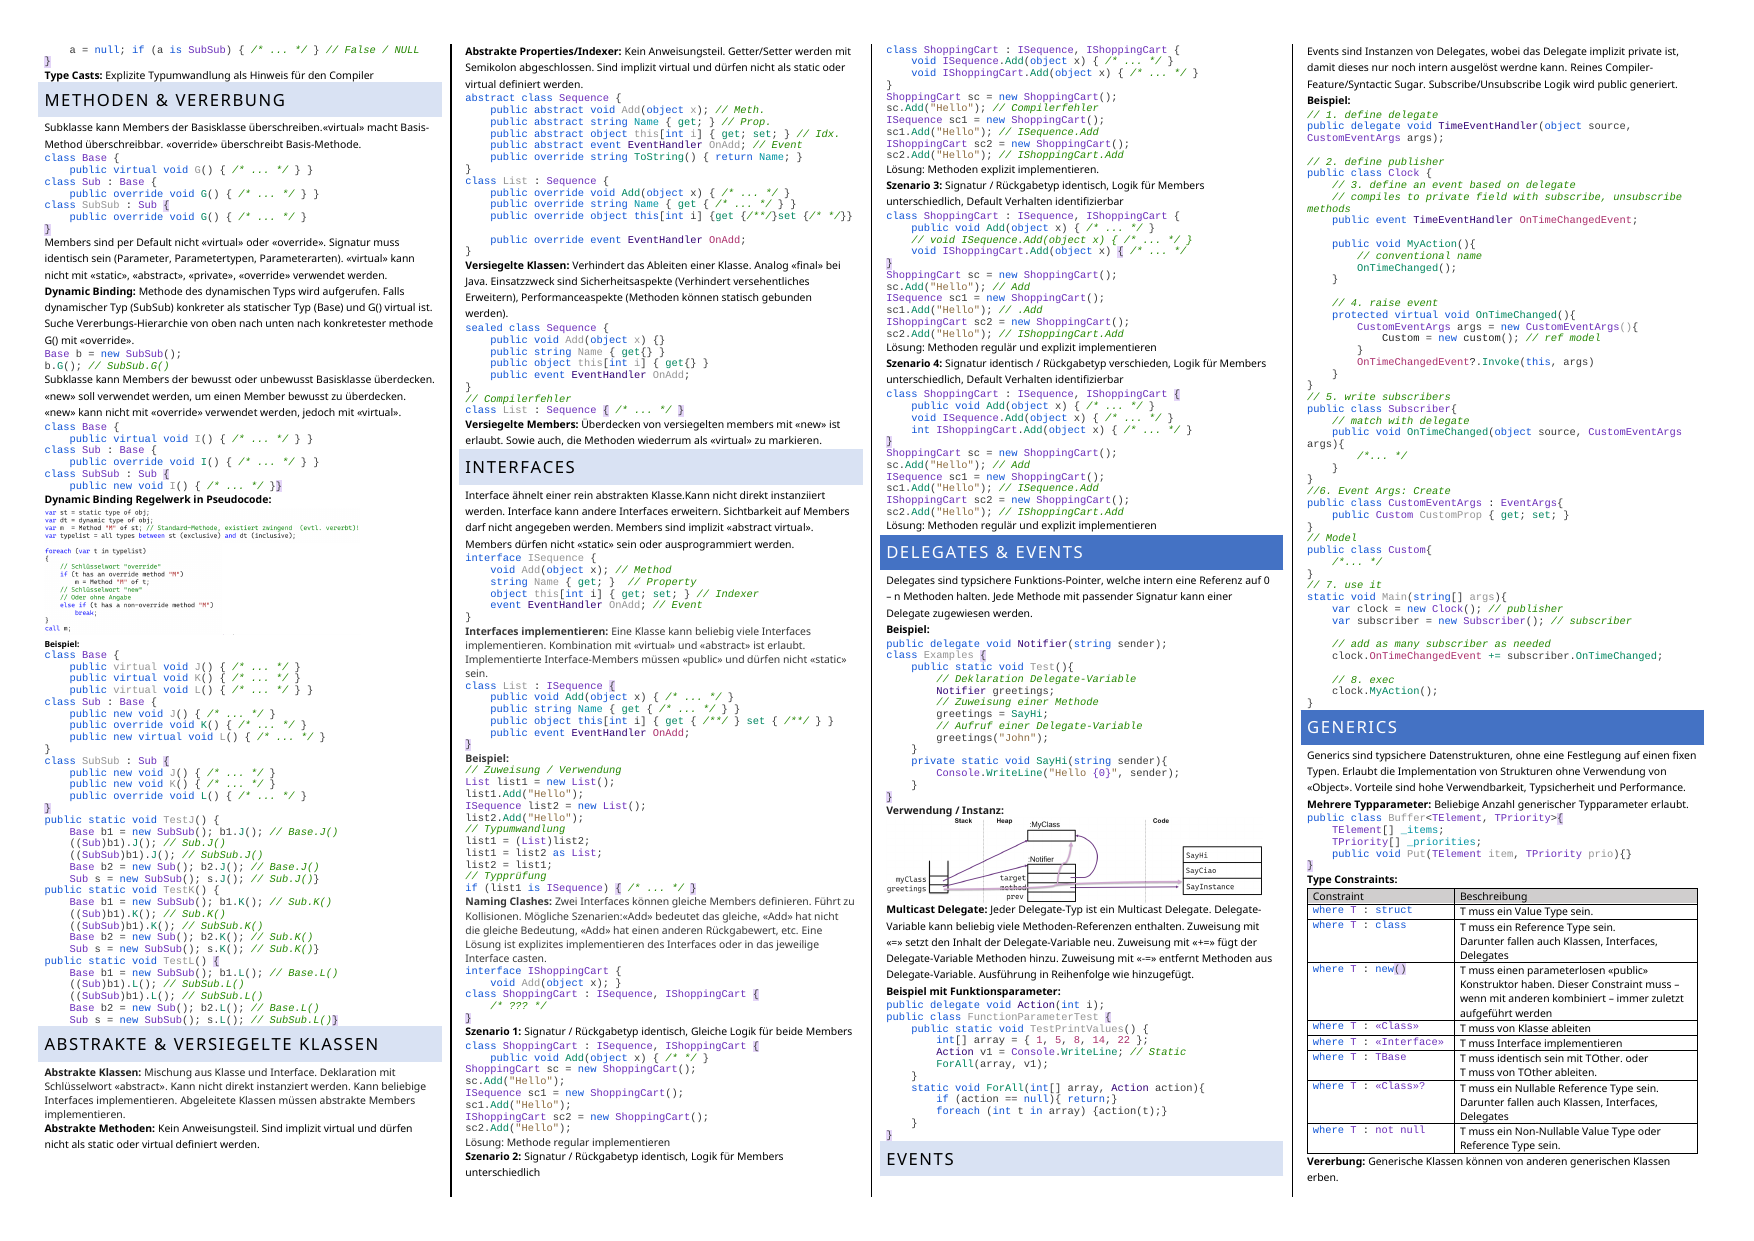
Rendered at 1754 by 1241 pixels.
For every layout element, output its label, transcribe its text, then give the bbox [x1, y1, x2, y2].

table_cell where T : struct [1308, 905, 1454, 919]
text Base b = new SubSub(); b.G(); // SubSub.G() [44, 349, 436, 373]
text class List : ISequence { public void Add(object x) { /* ... */ } public string Name { get { /* ... */ } } public object this[int i] { get { /**/ } set { /**/ } } public event EventHandler OnAdd; } [465, 680, 856, 751]
text ShoppingCart sc = new ShoppingCart(); sc.Add("Hello"); // Add ISequence sc1 = new ShoppingCart(); sc1.Add("Hello"); // ISequence.Add IShoppingCart sc2 = new ShoppingCart(); sc2.Add("Hello"); // IShoppingCart.Add [886, 448, 1277, 518]
text class Base { public virtual void J() { /* ... */ } public virtual void K() { /* ... */ } public virtual void L() { /* ... */ } } class Sub : Base { public new void J() { /* ... */ } public override void K() { /* ... */ } public new virtual void L() { /* ... */ } } class SubSub : Sub { public new void J() { /* ... */ } public new void K() { /* ... */ } public override void L() { /* ... */ } } [44, 650, 436, 814]
text Versiegelte Members: Überdecken von versiegelten members mit «new» ist erlaubt. Sowie auch, die Methoden wiederrum als «virtual» zu markieren. [465, 417, 856, 447]
text class Base { public virtual void I() { /* ... */ } } class Sub : Base { public override void I() { /* ... */ } } class SubSub : Sub { public new void I() { /* ... */ }} [44, 422, 436, 492]
text Type Constraints: [1307, 872, 1698, 886]
text Abstrakte Methoden: Kein Anweisungsteil. Sind implizit virtual und dürfen nicht als static oder virtual definiert werden. [44, 1122, 436, 1152]
text ShoppingCart sc = new ShoppingCart(); sc.Add("Hello"); ISequence sc1 = new ShoppingCart(); sc1.Add("Hello"); IShoppingCart sc2 = new ShoppingCart(); sc2.Add("Hello"); [465, 1064, 856, 1135]
table_cell where T : «Class» [1308, 1021, 1454, 1035]
text // Zuweisung / Verwendung List list1 = new List(); list1.Add("Hello"); ISequence list2 = new List(); list2.Add("Hello"); // Typumwandlung list1 = (List)list2; list1 = list2 as List; list2 = list1; // Typprüfung if (list1 is ISequence) { /* ... */ } [465, 765, 856, 895]
picture [886, 817, 1263, 903]
text class ShoppingCart : ISequence, IShoppingCart { public void Add(object x) { /* */ } [465, 1041, 856, 1064]
text interface IShoppingCart { void Add(object x); } class ShoppingCart : ISequence, IShoppingCart { /* ??? */ } [465, 966, 856, 1024]
text ShoppingCart sc = new ShoppingCart(); sc.Add("Hello"); // Add ISequence sc1 = new ShoppingCart(); sc1.Add("Hello"); // .Add IShoppingCart sc2 = new ShoppingCart(); sc2.Add("Hello"); // IShoppingCart.Add [886, 270, 1277, 340]
subtitle methoden & Vererbung [44, 88, 436, 111]
text Multicast Delegate: Jeder Delegate-Typ ist ein Multicast Delegate. Delegate-Variable kann beliebig viele Methoden-Referenzen enthalten. Zuweisung mit «=» setzt den Inhalt der Delegate-Variable neu. Zuweisung mit «+=» fügt der Delegate-Variable Methoden hinzu. Zuweisung mit «-=» entfernt Methoden aus Delegate-Variable. Ausführung in Reihenfolge wie hinzugefügt. [886, 902, 1277, 982]
subtitle generics [1307, 716, 1698, 739]
text class ShoppingCart : ISequence, IShoppingCart { public void Add(object x) { /* ... */ } // void ISequence.Add(object x) { /* ... */ } void IShoppingCart.Add(object x) { /* ... */ } [886, 211, 1277, 270]
text Szenario 1: Signatur / Rückgabetyp identisch, Gleiche Logik für beide Members [465, 1024, 856, 1038]
text ShoppingCart sc = new ShoppingCart(); sc.Add("Hello"); // Compilerfehler ISequence sc1 = new ShoppingCart(); sc1.Add("Hello"); // ISequence.Add IShoppingCart sc2 = new ShoppingCart(); sc2.Add("Hello"); // IShoppingCart.Add [886, 91, 1277, 162]
text Abstrakte Klassen: Mischung aus Klasse und Interface. Deklaration mit Schlüsselwort «abstract». Kann nicht direkt instanziert werden. Kann beliebige Interfaces implementieren. Abgeleitete Klassen müssen abstrakte Members implementieren. [44, 1065, 436, 1122]
table_cell T muss ein Non-Nullable Value Type oder Reference Type sein. [1455, 1124, 1697, 1153]
table_cell where T : «Class»? [1308, 1081, 1454, 1123]
text Subklasse kann Members der bewusst oder unbewusst Basisklasse überdecken. «new» soll verwendet werden, um einen Member bewusst zu überdecken. «new» kann nicht mit «override» verwendet werden, jedoch mit «virtual». [44, 373, 436, 419]
subtitle events [886, 1148, 1277, 1170]
text class Base { public virtual void G() { /* ... */ } } class Sub : Base { public override void G() { /* ... */ } } class SubSub : Sub { public override void G() { /* ... */ } } [44, 153, 436, 236]
text Interface ähnelt einer rein abstrakten Klasse.Kann nicht direkt instanziiert werden. Interface kann andere Interfaces erweitern. Sichtbarkeit auf Members darf nicht angegeben werden. Members sind implizit «abstract virtual». Members dürfen nicht «static» sein oder ausprogrammiert werden. [465, 488, 856, 551]
table_cell T muss ein Reference Type sein. Darunter fallen auch Klassen, Interfaces, Delegates [1455, 920, 1697, 962]
text public delegate void Notifier(string sender); class Examples { public static void Test(){ // Deklaration Delegate-Variable Notifier greetings; // Zuweisung einer Methode greetings = SayHi; // Aufruf einer Delegate-Variable greetings("John"); } private static void SayHi(string sender){ Console.WriteLine("Hello {0}", sender); } } [886, 638, 1277, 803]
text interface ISequence { void Add(object x); // Method string Name { get; } // Property object this[int i] { get; set; } // Indexer event EventHandler OnAdd; // Event } [465, 553, 856, 624]
table_header Constraint [1308, 889, 1454, 903]
table_cell T muss einen parameterlosen «public» Konstruktor haben. Dieser Constraint muss – wenn mit anderen kombiniert – immer zuletzt aufgeführt werden [1455, 963, 1697, 1020]
text // 1. define delegate public delegate void TimeEventHandler(object source, CustomEventArgs args); // 2. define publisher public class Clock { // 3. define an event based on delegate // compiles to private field with subscribe, unsubscribe methods public event TimeEventHandler OnTimeChangedEvent; public void MyAction(){ // conventional name OnTimeChanged(); } // 4. raise event protected virtual void OnTimeChanged(){ CustomEventArgs args = new CustomEventArgs(){ Custom = new custom(); // ref model } OnTimeChangedEvent?.Invoke(this, args) } } // 5. write subscribers public class Subscriber{ // match with delegate public void OnTimeChanged(object source, CustomEventArgs args){ /*... */ } } //6. Event Args: Create public class CustomEventArgs : EventArgs{ public Custom CustomProp { get; set; } } // Model public class Custom{ /*... */ } // 7. use it static void Main(string[] args){ var clock = new Clock(); // publisher var subscriber = new Subscriber(); // subscriber // add as many subscriber as needed clock.OnTimeChangedEvent += subscriber.OnTimeChanged; // 8. exec clock.MyAction(); } [1307, 109, 1698, 710]
text class ShoppingCart : ISequence, IShoppingCart { public void Add(object x) { /* ... */ } void ISequence.Add(object x) { /* ... */ } int IShoppingCart.Add(object x) { /* ... */ } } [886, 389, 1277, 448]
table_header Beschreibung [1455, 889, 1697, 903]
text Lösung: Methoden explizit implementieren. [886, 162, 1277, 176]
text Szenario 3: Signatur / Rückgabetyp identisch, Logik für Members unterschiedlich, Default Verhalten identifizierbar [886, 178, 1277, 209]
text Verwendung / Instanz: [886, 803, 1277, 817]
subtitle abstrakte & versiegelte klassen [44, 1033, 436, 1055]
table_cell where T : new() [1308, 963, 1454, 1020]
text Mehrere Typparameter: Beliebige Anzahl generischer Typparameter erlaubt. [1307, 797, 1698, 811]
text Subklasse kann Members der Basisklasse überschreiben.«virtual» macht Basis-Method überschreibbar. «override» überschreibt Basis-Methode. [44, 121, 436, 151]
text Versiegelte Klassen: Verhindert das Ableiten einer Klasse. Analog «final» bei Java. Einsatzzweck sind Sicherheitsaspekte (Verhindert versehentliches Erweitern), Performanceaspekte (Methoden können statisch gebunden werden). [465, 258, 856, 321]
text sealed class Sequence { public void Add(object x) {} public string Name { get{} } public object this[int i] { get{} } public event EventHandler OnAdd; } // Compilerfehler class List : Sequence { /* ... */ } [465, 323, 856, 417]
text public class Buffer<TElement, TPriority>{ TElement[] _items; TPriority[] _priorities; public void Put(TElement item, TPriority prio){} } [1307, 813, 1698, 872]
table_cell T muss identisch sein mit TOther. oder T muss von TOther ableiten. [1455, 1051, 1697, 1080]
text Generics sind typsichere Datenstrukturen, ohne eine Festlegung auf einen fixen Typen. Erlaubt die Implementation von Strukturen ohne Verwendung von «Object». Vorteile sind hohe Verwendbarkeit, Typsicherheit und Performance. [1307, 748, 1698, 795]
text public delegate void Action(int i); public class FunctionParameterTest { public static void TestPrintValues() { int[] array = { 1, 5, 8, 14, 22 }; Action v1 = Console.WriteLine; // Static ForAll(array, v1); } static void ForAll(int[] array, Action action){ if (action == null){ return;} foreach (int t in array) {action(t);} } } [886, 1000, 1277, 1141]
text Szenario 4: Signatur identisch / Rückgabetyp verschieden, Logik für Members unterschiedlich, Default Verhalten identifizierbar [886, 357, 1277, 387]
text Szenario 2: Signatur / Rückgabetyp identisch, Logik für Members unterschiedlich [465, 1149, 856, 1179]
text class ShoppingCart : ISequence, IShoppingCart { void ISequence.Add(object x) { /* ... */ } void IShoppingCart.Add(object x) { /* ... */ } } [886, 44, 1277, 91]
text Events sind Instanzen von Delegates, wobei das Delegate implizit private ist, damit dieses nur noch intern ausgelöst werdne kann. Reines Compiler-Feature/Syntactic Sugar. Subscribe/Unsubscribe Logik wird public generiert. [1307, 44, 1698, 91]
text Naming Clashes: Zwei Interfaces können gleiche Members definieren. Führt zu Kollisionen. Mögliche Szenarien:«Add» bedeutet das gleiche, «Add» hat nicht die gleiche Bedeutung, «Add» hat einen anderen Rückgabewert, etc. Eine Lösung ist explizites implementieren des Interfaces oder in das jeweilige Interface casten. [465, 895, 856, 966]
table_cell where T : «Interface» [1308, 1036, 1454, 1050]
table_cell T muss ein Nullable Reference Type sein. Darunter fallen auch Klassen, Interfaces, Delegates [1455, 1081, 1697, 1123]
text Delegates sind typsichere Funktions-Pointer, welche intern eine Referenz auf 0 – n Methoden halten. Jede Methode mit passender Signatur kann einer Delegate zugewiesen werden. [886, 573, 1277, 620]
text public static void TestJ() { Base b1 = new SubSub(); b1.J(); // Base.J() ((Sub)b1).J(); // Sub.J() ((SubSub)b1).J(); // SubSub.J() Base b2 = new Sub(); b2.J(); // Base.J() Sub s = new SubSub(); s.J(); // Sub.J()} public static void TestK() { Base b1 = new SubSub(); b1.K(); // Sub.K() ((Sub)b1).K(); // Sub.K() ((SubSub)b1).K(); // SubSub.K() Base b2 = new Sub(); b2.K(); // Sub.K() Sub s = new SubSub(); s.K(); // Sub.K()} public static void TestL() { Base b1 = new SubSub(); b1.L(); // Base.L() ((Sub)b1).L(); // SubSub.L() ((SubSub)b1).L(); // SubSub.L() Base b2 = new Sub(); b2.L(); // Base.L() Sub s = new SubSub(); s.L(); // SubSub.L()} [44, 814, 436, 1026]
table_cell where T : TBase [1308, 1051, 1454, 1080]
text Lösung: Methoden regulär und explizit implementieren [886, 340, 1277, 354]
subtitle delegates & events [886, 541, 1277, 564]
text Beispiel: [886, 622, 1277, 636]
text Members sind per Default nicht «virtual» oder «override». Signatur muss identisch sein (Parameter, Parametertypen, Parameterarten). «virtual» kann nicht mit «static», «abstract», «private», «override» verwendet werden. [44, 236, 436, 282]
text abstract class Sequence { public abstract void Add(object x); // Meth. public abstract string Name { get; } // Prop. public abstract object this[int i] { get; set; } // Idx. public abstract event EventHandler OnAdd; // Event public override string ToString() { return Name; } } class List : Sequence { public override void Add(object x) { /* ... */ } public override string Name { get { /* ... */ } } public override object this[int i] {get {/**/}set {/* */}} public override event EventHandler OnAdd; } [465, 93, 856, 258]
picture [44, 508, 361, 635]
table_cell T muss von Klasse ableiten [1455, 1021, 1697, 1035]
text Dynamic Binding Regelwerk in Pseudocode: [44, 492, 436, 506]
table_cell T muss Interface implementieren [1455, 1036, 1697, 1050]
text Beispiel: [465, 751, 856, 765]
text Interfaces implementieren: Eine Klasse kann beliebig viele Interfaces implementieren. Kombination mit «virtual» und «abstract» ist erlaubt. Implementierte Interface-Members müssen «public» und dürfen nicht «static» sein. [465, 624, 856, 680]
text Lösung: Methode regular implementieren [465, 1135, 856, 1149]
text Lösung: Methoden regulär und explizit implementieren [886, 518, 1277, 533]
text Type Casts: Explizite Typumwandlung als Hinweis für den Compiler [44, 68, 436, 82]
table_cell T muss ein Value Type sein. [1455, 905, 1697, 919]
text Dynamic Binding: Methode des dynamischen Typs wird aufgerufen. Falls dynamischer Typ (SubSub) konkreter als statischer Typ (Base) und G() virtual ist. Suche Vererbungs-Hierarchie von oben nach unten nach konkretester methode G() mit «override». [44, 284, 436, 347]
subtitle interfaces [465, 456, 856, 478]
text Beispiel mit Funktionsparameter: [886, 984, 1277, 998]
text Abstrakte Properties/Indexer: Kein Anweisungsteil. Getter/Setter werden mit Semikolon abgeschlossen. Sind implizit virtual und dürfen nicht als static oder virtual definiert werden. [465, 44, 856, 91]
text Beispiel: [1307, 93, 1698, 107]
table_cell where T : not null [1308, 1124, 1454, 1153]
table_cell where T : class [1308, 920, 1454, 962]
text Vererbung: Generische Klassen können von anderen generischen Klassen erben. [1307, 1154, 1698, 1184]
